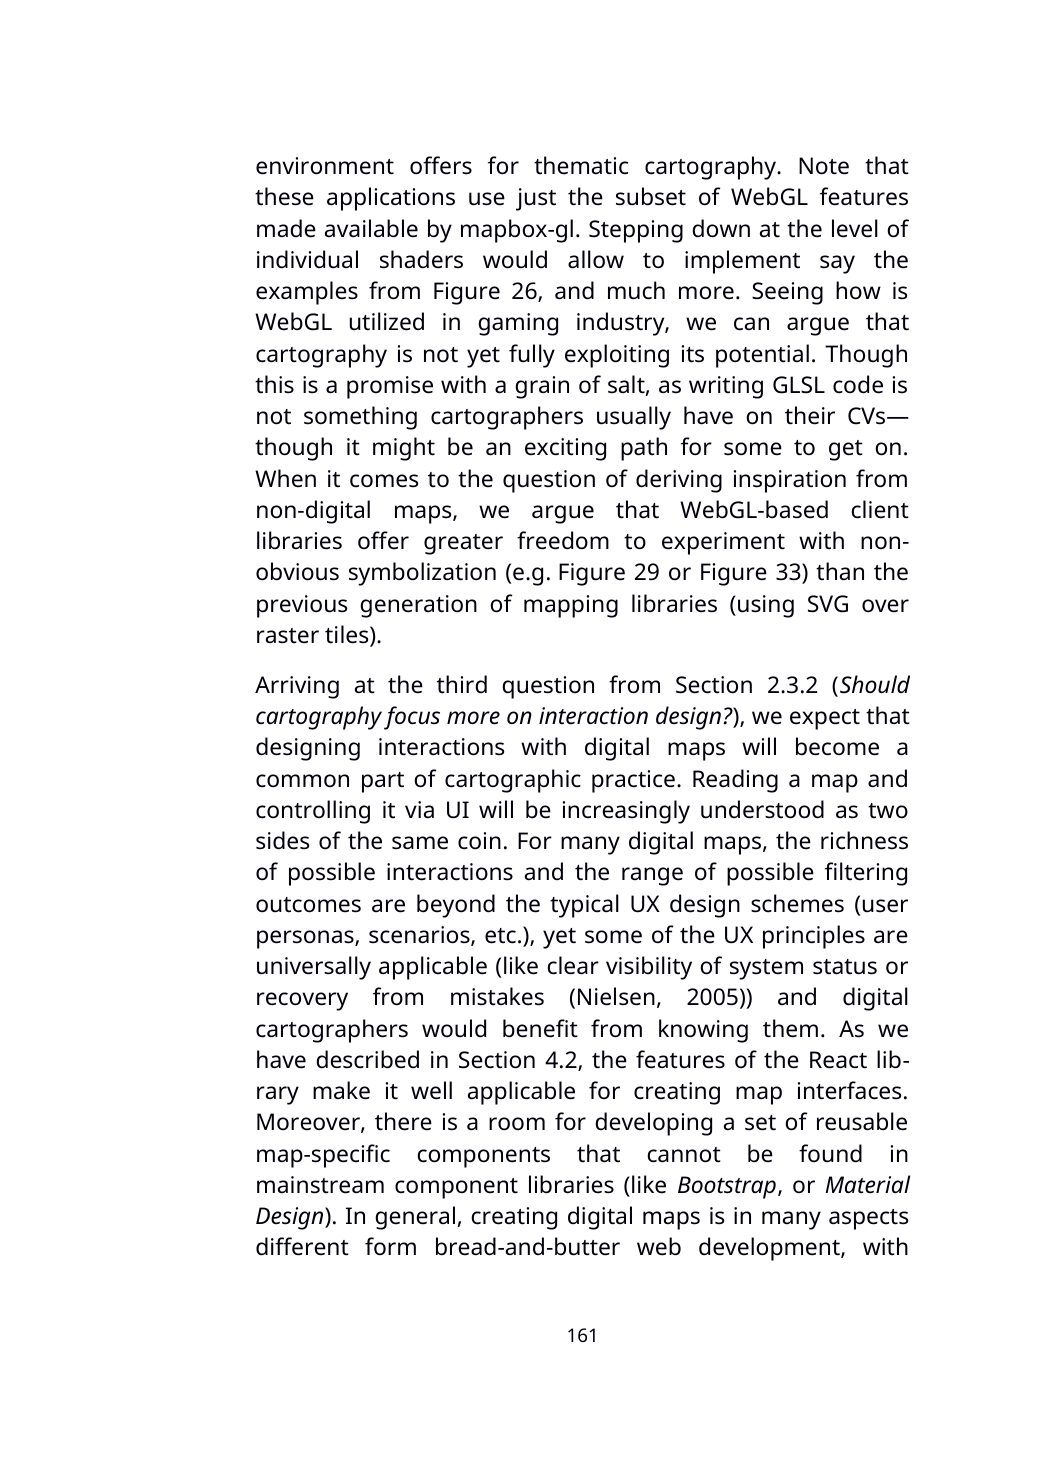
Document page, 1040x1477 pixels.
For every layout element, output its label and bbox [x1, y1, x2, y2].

text [255, 669, 910, 1262]
text [255, 150, 910, 650]
